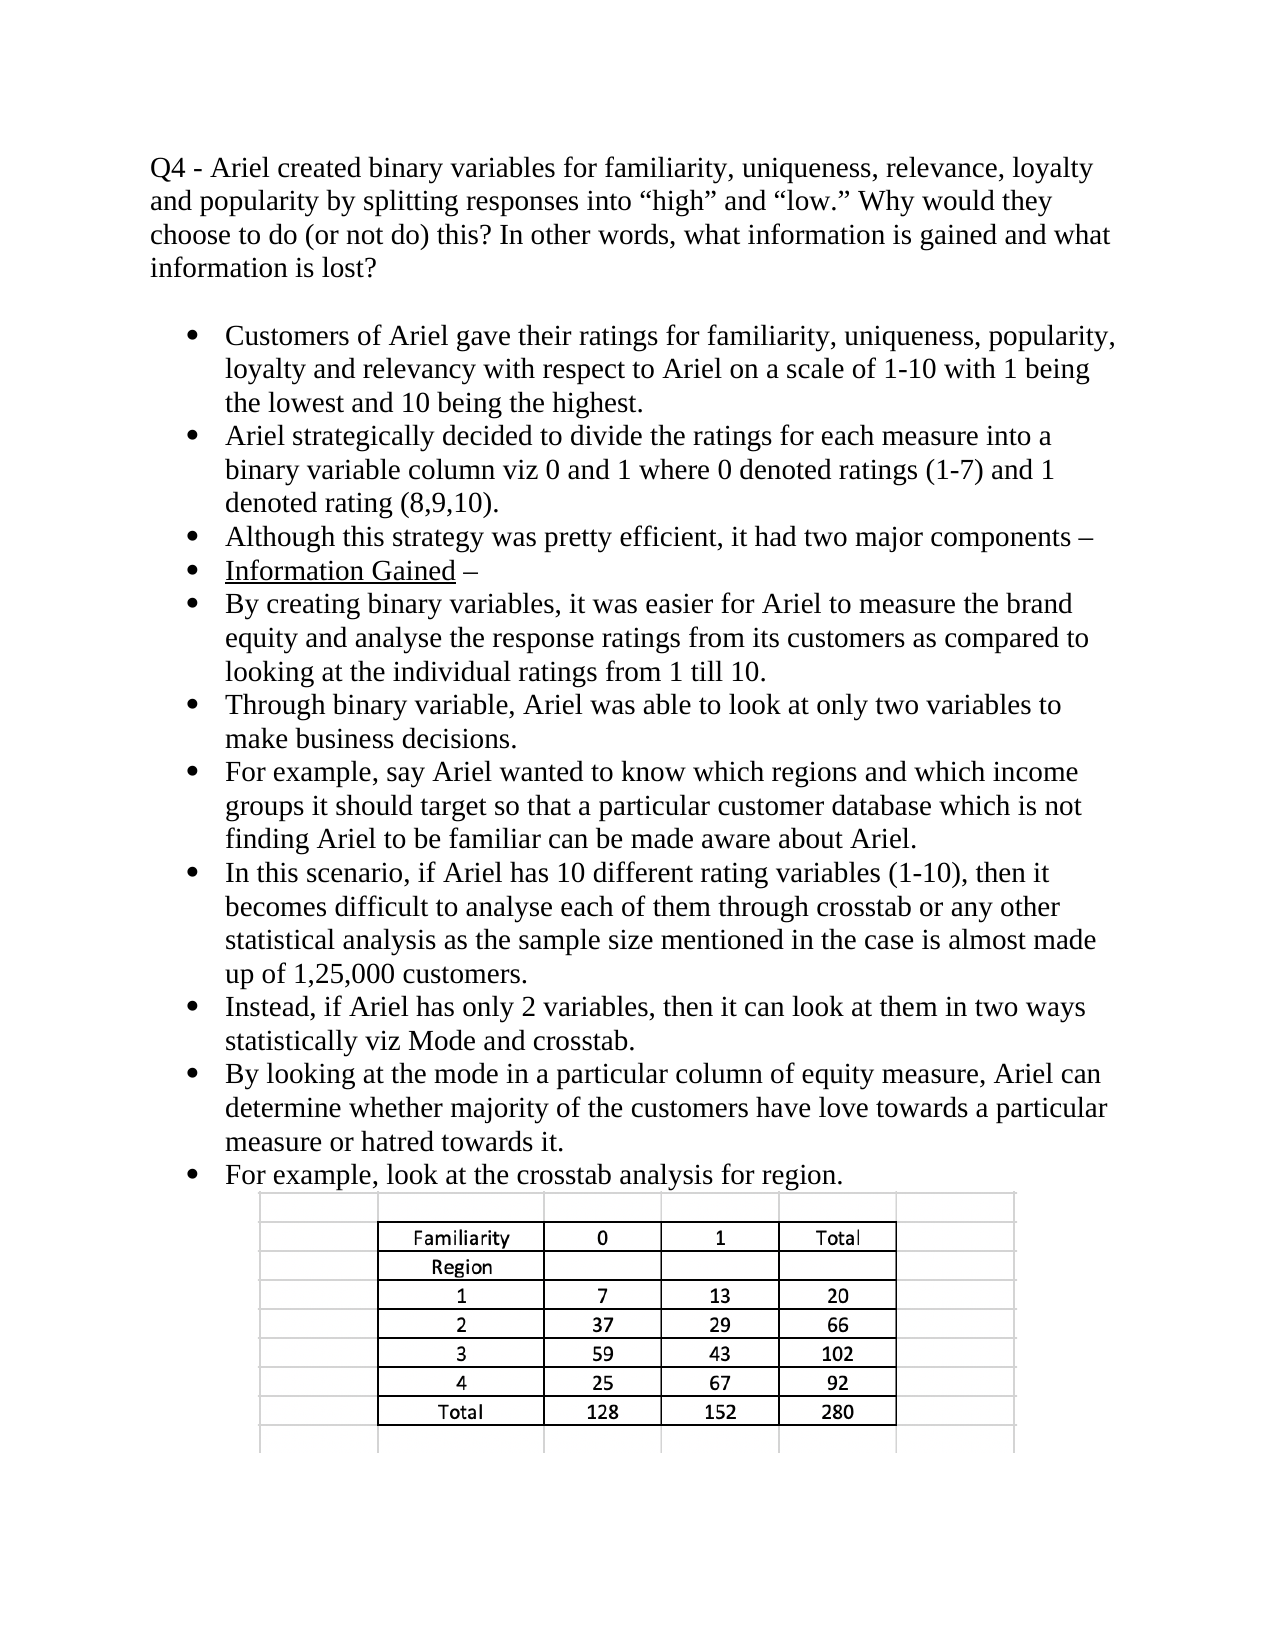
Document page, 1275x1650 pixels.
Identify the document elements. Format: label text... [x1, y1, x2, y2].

list Through binary variable, Ariel was able to look at only two variables to make business decisions. [187, 687, 1125, 754]
list Instead, if Ariel has only 2 variables, then it can look at them in two ways statistically viz Mode and crosstab. [187, 989, 1125, 1057]
list Information Gained – [187, 553, 1125, 586]
list Although this strategy was pretty efficient, it had two major components – [187, 519, 1125, 553]
text Q4 - Ariel created binary variables for familiarity, uniqueness, relevance, loyalty and popularity by splitting responses into “high” and “low.” Why would they choose to do (or not do) this? In other words, what information is gained and what information is lost? [150, 150, 1125, 284]
list Ariel strategically decided to divide the ratings for each measure into a binary variable column viz 0 and 1 where 0 denoted ratings (1-7) and 1 denoted rating (8,9,10). [187, 418, 1125, 519]
list For example, look at the crosstab analysis for region. [187, 1157, 1125, 1191]
list For example, say Ariel wanted to know which regions and which income groups it should target so that a particular customer database which is not finding Ariel to be familiar can be made aware about Ariel. [187, 754, 1125, 855]
list By creating binary variables, it was easier for Ariel to measure the brand equity and analyse the response ratings from its customers as compared to looking at the individual ratings from 1 till 10. [187, 586, 1125, 687]
picture [257, 1191, 1018, 1453]
list In this scenario, if Ariel has 10 different rating variables (1-10), then it becomes difficult to analyse each of them through crosstab or any other statistical analysis as the sample size mentioned in the case is almost made up of 1,25,000 customers. [187, 855, 1125, 989]
list By looking at the mode in a particular column of equity measure, Ariel can determine whether majority of the customers have love towards a particular measure or hatred towards it. [187, 1057, 1125, 1157]
list Customers of Ariel gave their ratings for familiarity, uniqueness, popularity, loyalty and relevancy with respect to Ariel on a scale of 1-10 with 1 being the lowest and 10 being the highest. [187, 318, 1125, 418]
